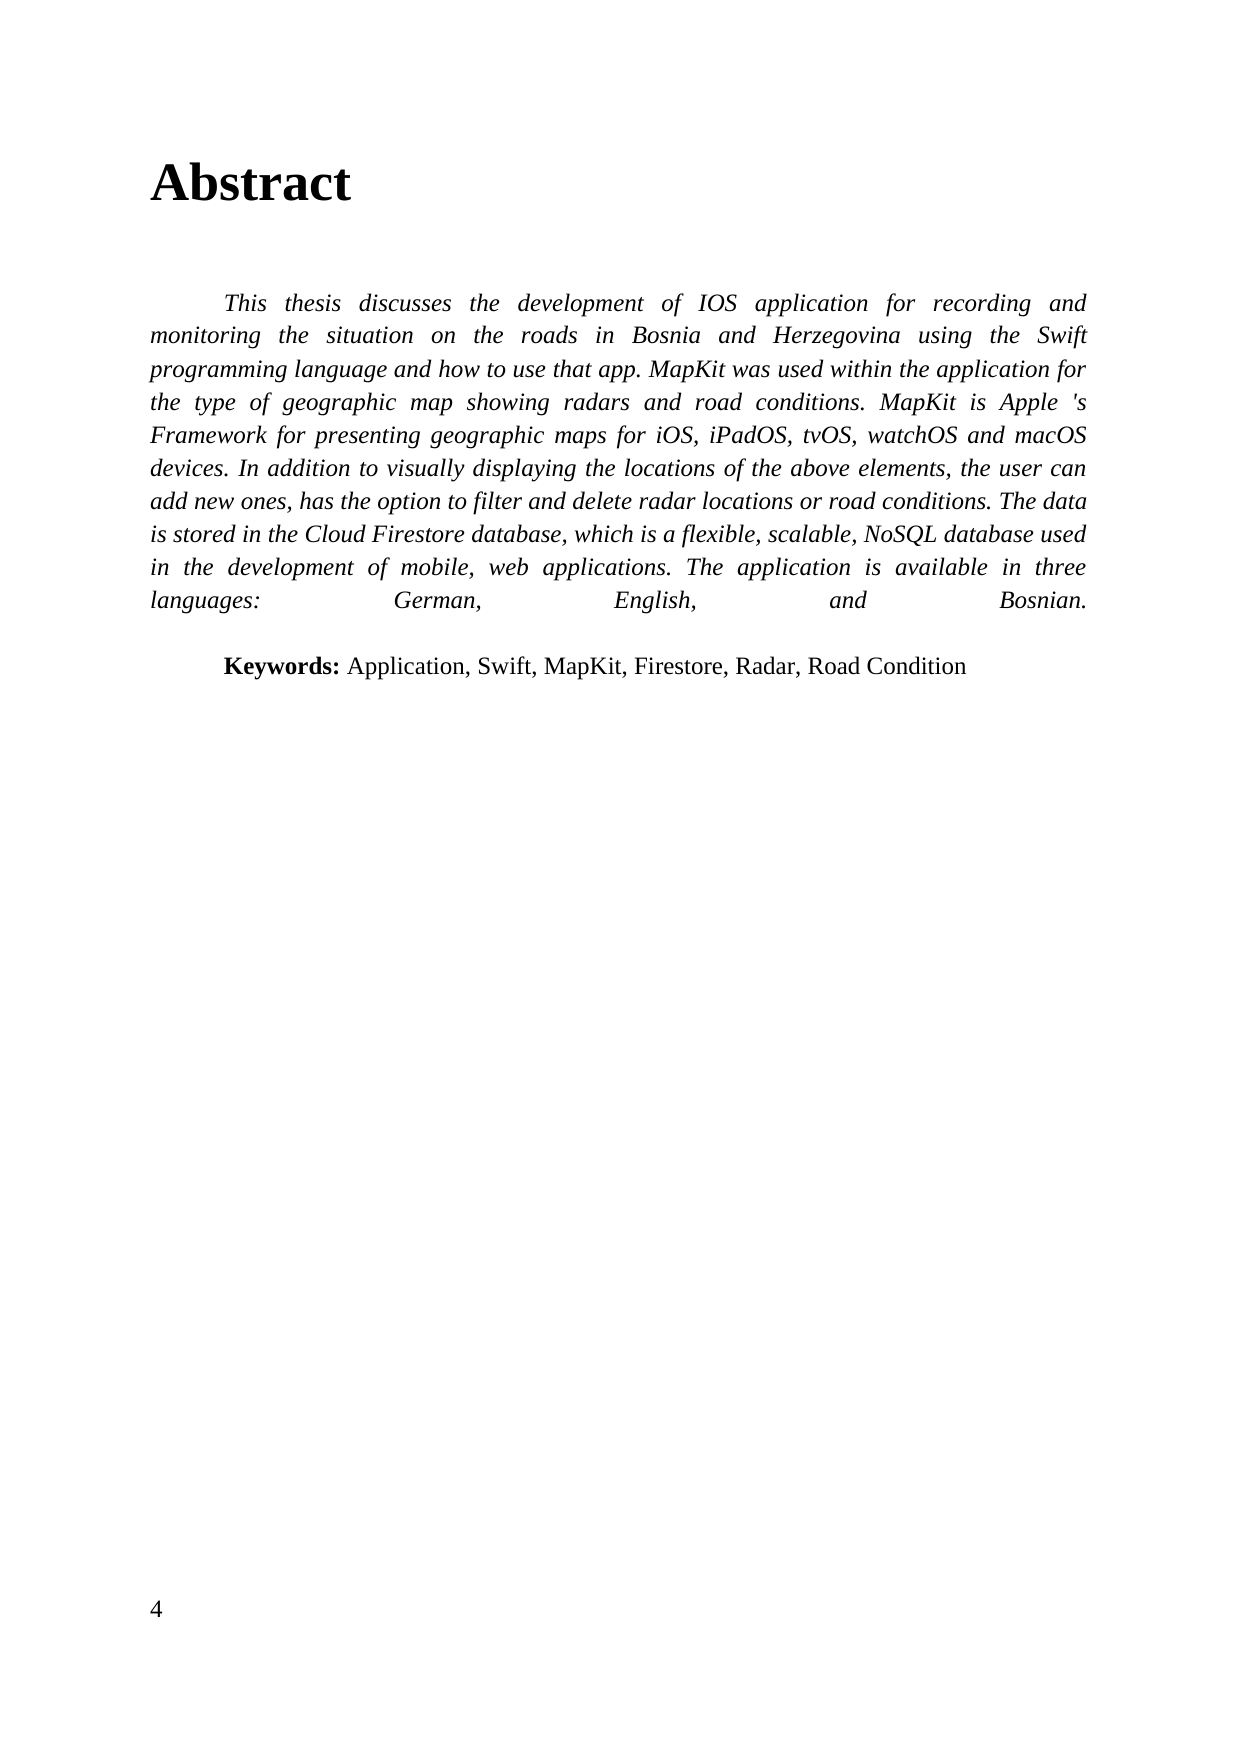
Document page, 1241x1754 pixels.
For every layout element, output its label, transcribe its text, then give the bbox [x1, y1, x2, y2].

text This thesis discusses the development of IOS application for recording and monitoring the situation on the roads in Bosnia and Herzegovina using the Swift programming language and how to use that app. MapKit was used within the application for the type of geographic map showing radars and road conditions. MapKit is Apple 's Framework for presenting geographic maps for iOS, iPadOS, tvOS, watchOS and macOS devices. In addition to visually displaying the locations of the above elements, the user can add new ones, has the option to filter and delete radar locations or road conditions. The data is stored in the Cloud Firestore database, which is a flexible, scalable, NoSQL database used in the development of mobile, web applications. The application is available in three languages: German, English, and Bosnian. [150, 288, 1090, 647]
text Keywords: Application, Swift, MapKit, Firestore, Radar, Road Condition [150, 651, 1090, 679]
text Abstract [150, 150, 1090, 212]
